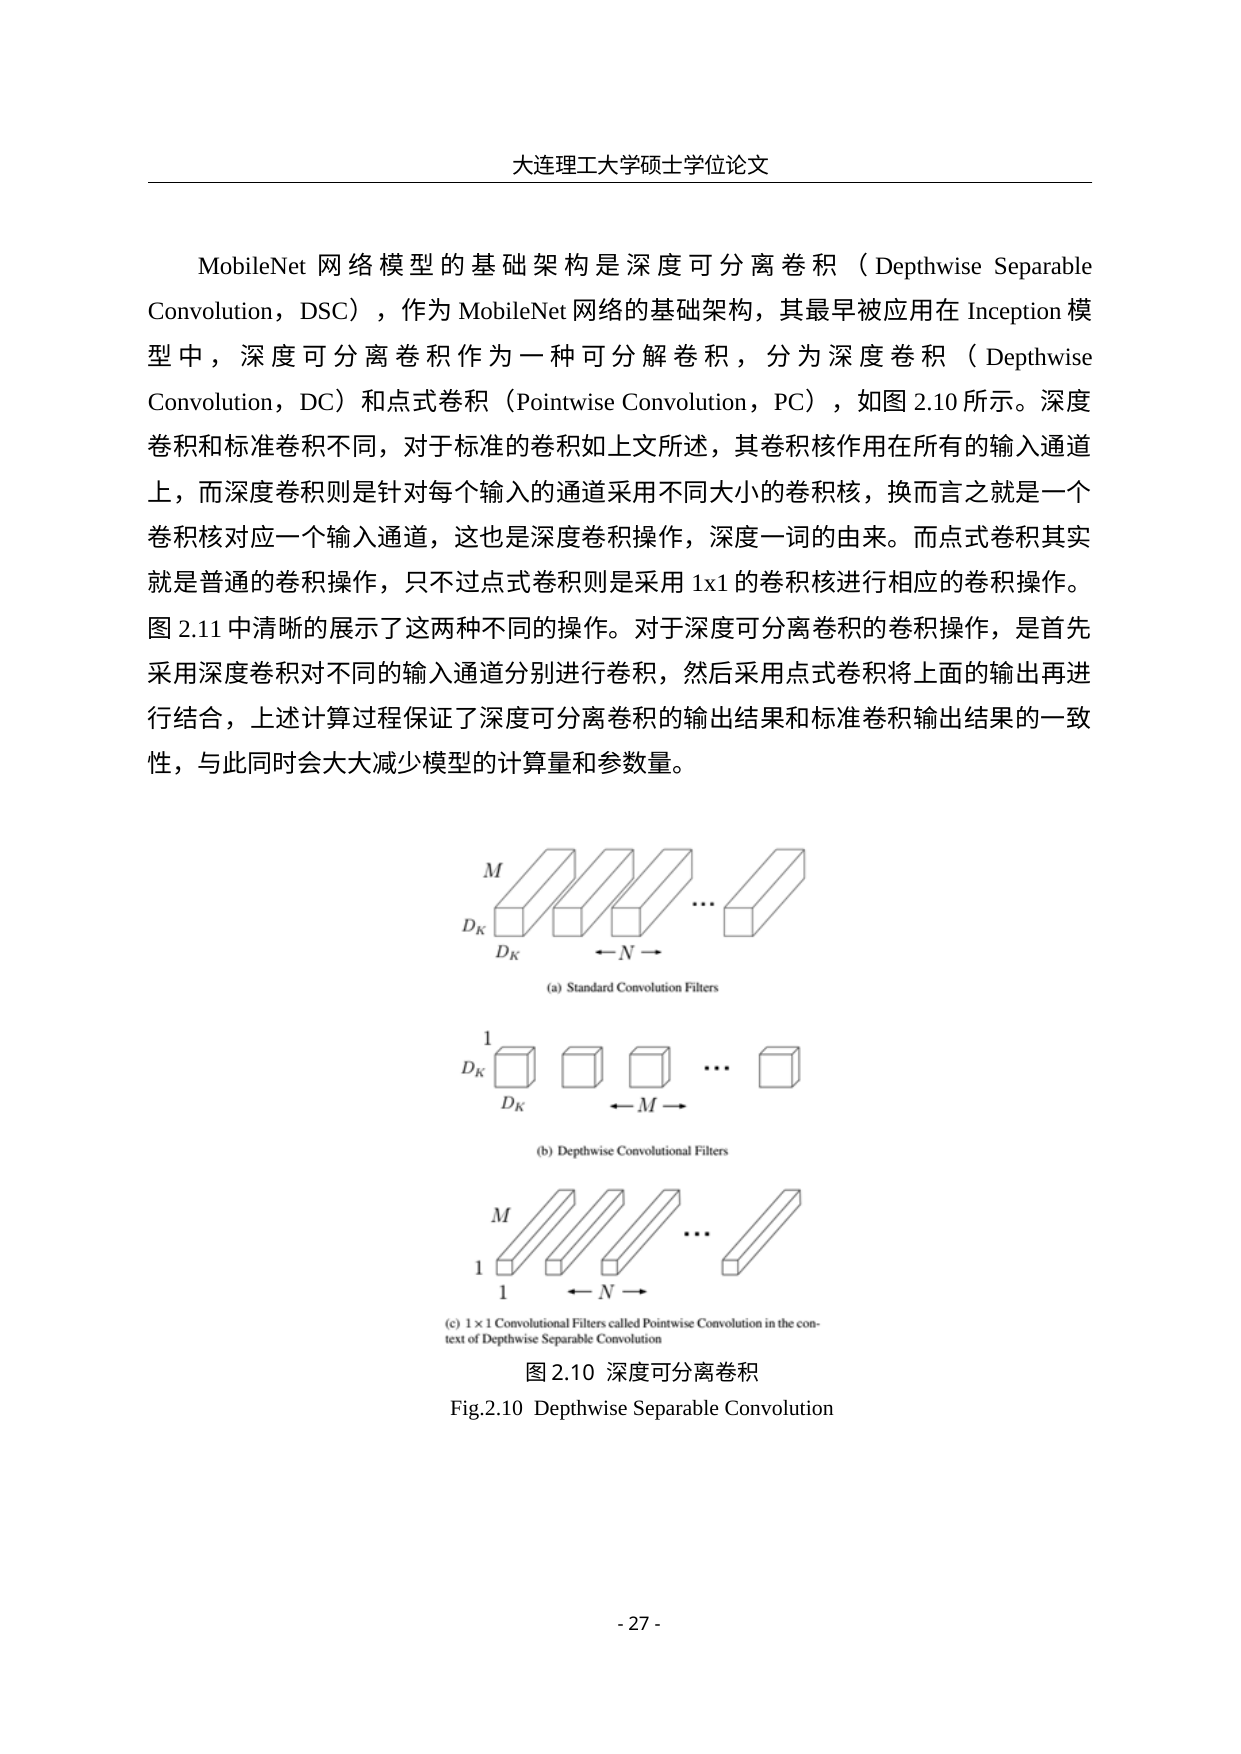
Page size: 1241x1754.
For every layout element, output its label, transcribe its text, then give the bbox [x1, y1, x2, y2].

picture [429, 825, 855, 1348]
text Fig.2.10 Depthwise Separable Convolution [148, 1394, 1092, 1420]
text 图2.10 深度可分离卷积 [148, 1355, 1092, 1387]
text MobileNet网络模型的基础架构是深度可分离卷积（Depthwise Separable Convolution，DSC），作为MobileNet网络的基础架构，其最早被应用在Inception模型中，深度可分离卷积作为一种可分解卷积，分为深度卷积（Depthwise Convolution，DC）和点式卷积（Pointwise Convolution，PC），如图2.10所示。深度卷积和标准卷积不同，对于标准的卷积如上文所述，其卷积核作用在所有的输入通道上，而深度卷积则是针对每个输入的通道采用不同大小的卷积核，换而言之就是一个卷积核对应一个输入通道，这也是深度卷积操作，深度一词的由来。而点式卷积其实就是普通的卷积操作，只不过点式卷积则是采用1x1的卷积核进行相应的卷积操作。图2.11中清晰的展示了这两种不同的操作。对于深度可分离卷积的卷积操作，是首先采用深度卷积对不同的输入通道分别进行卷积，然后采用点式卷积将上面的输出再进行结合，上述计算过程保证了深度可分离卷积的输出结果和标准卷积输出结果的一致性，与此同时会大大减少模型的计算量和参数量。 [148, 246, 1092, 780]
